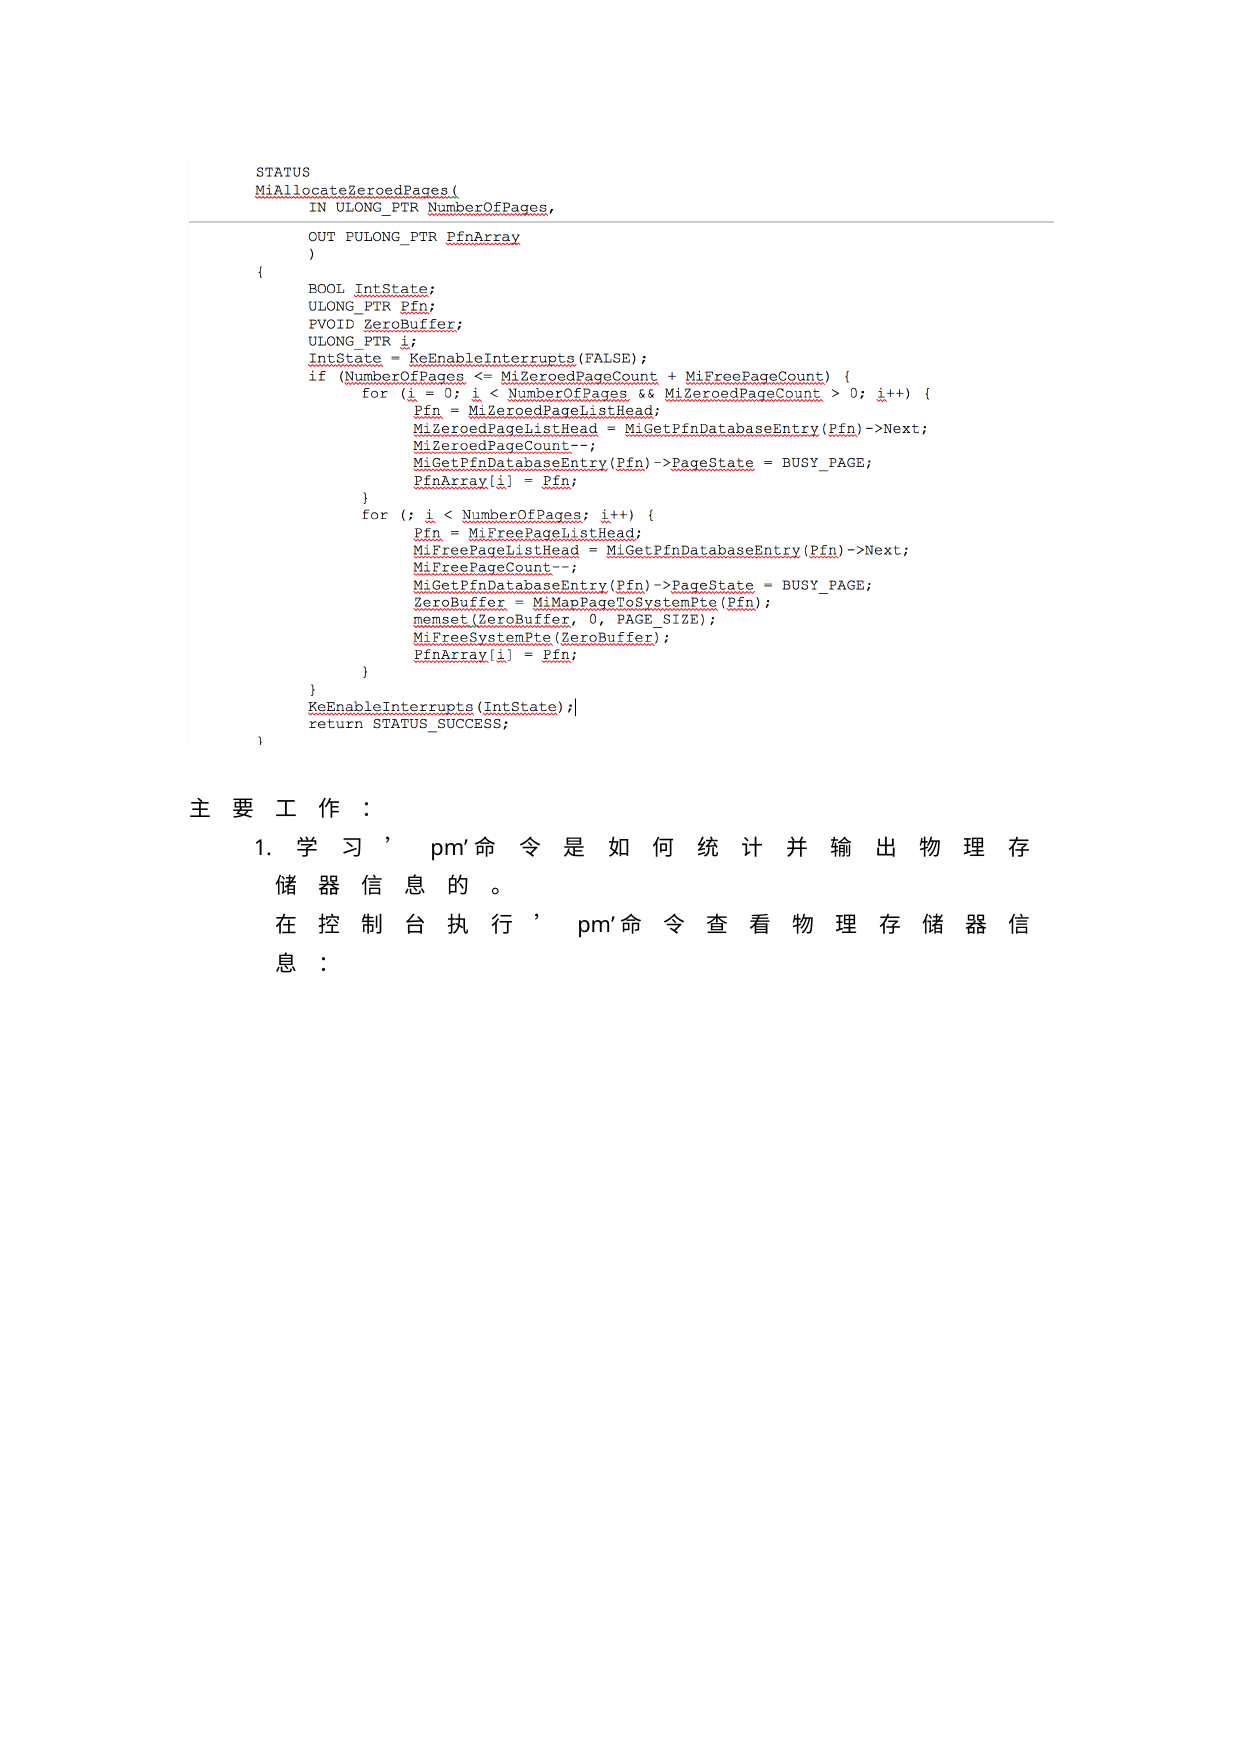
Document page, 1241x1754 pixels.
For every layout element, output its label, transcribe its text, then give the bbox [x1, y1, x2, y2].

text 主要工作： [189, 790, 1051, 823]
list 在控制台执行’pm’命令查看物理存储器信息： [270, 907, 1051, 978]
list 学习’pm’命令是如何统计并输出物理存储器信息的。 [233, 829, 1051, 901]
picture [188, 162, 1054, 745]
